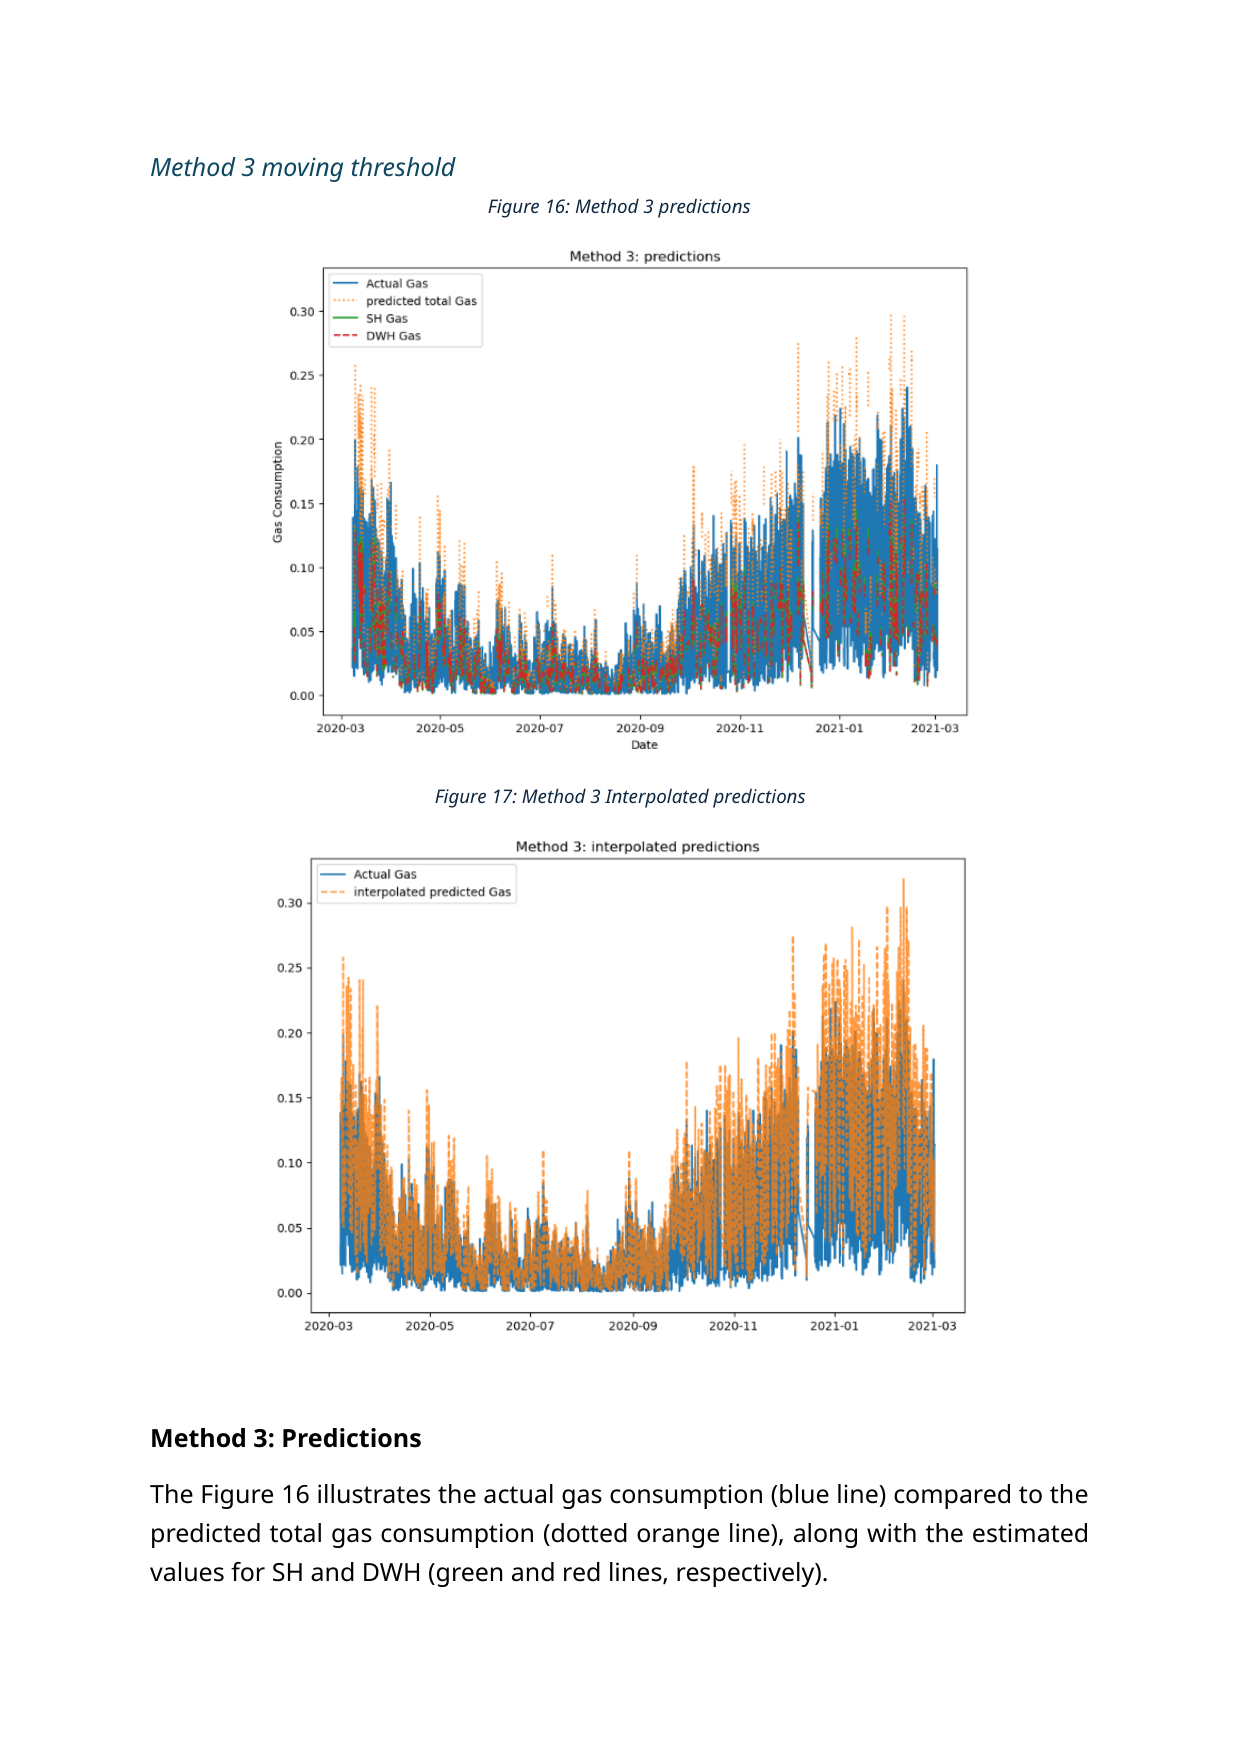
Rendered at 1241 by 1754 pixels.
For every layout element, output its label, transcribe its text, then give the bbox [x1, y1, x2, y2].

picture [268, 833, 972, 1341]
subtitle Method 3 moving threshold [150, 150, 1090, 184]
text Figure 17: Method 3 Interpolated predictions [150, 783, 1090, 809]
text The Figure 16 illustrates the actual gas consumption (blue line) compared to the predicted total gas consumption (dotted orange line), along with the estimated values for SH and DWH (green and red lines, respectively). [150, 1477, 1090, 1589]
picture [265, 243, 975, 759]
text Method 3: Predictions [150, 1421, 1090, 1455]
text Figure 16: Method 3 predictions [150, 193, 1090, 219]
